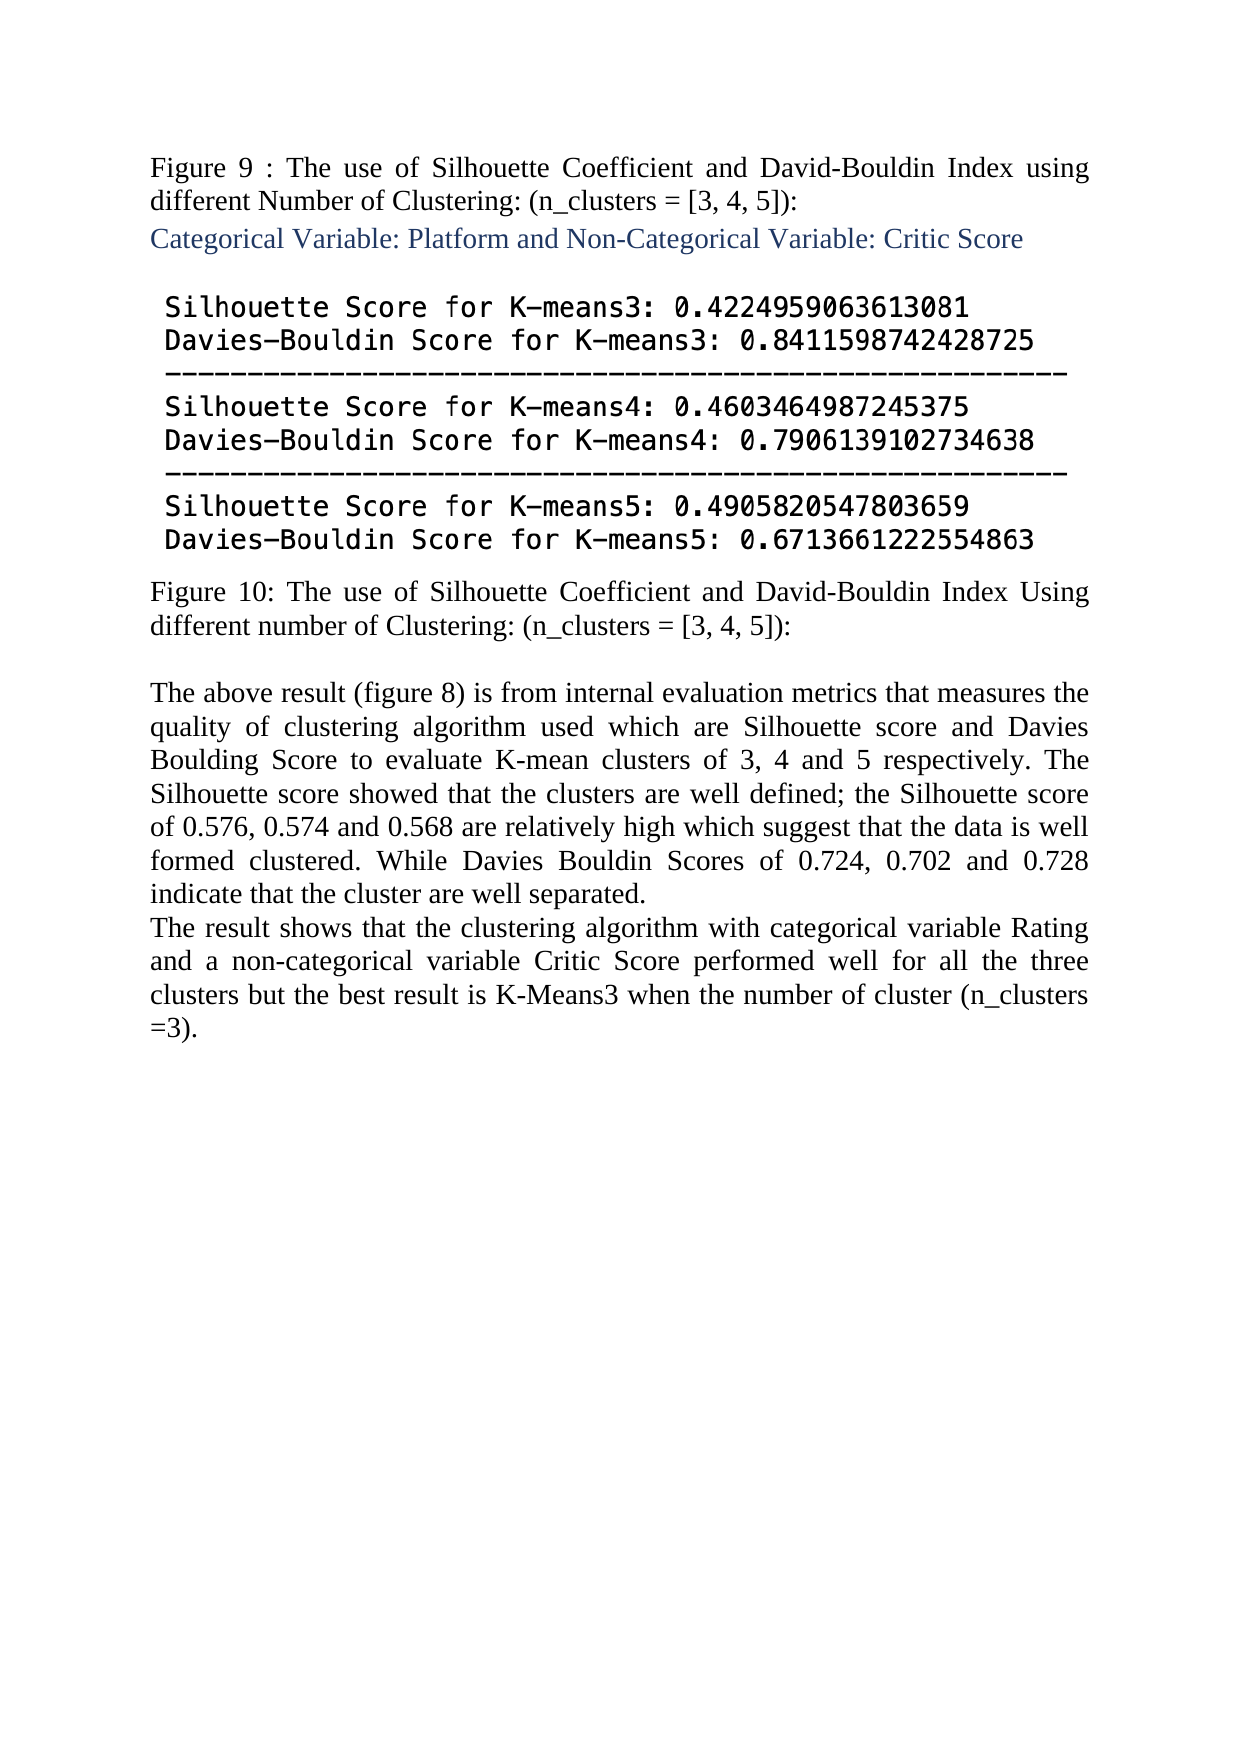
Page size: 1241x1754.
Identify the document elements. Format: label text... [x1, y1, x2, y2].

text Figure 9 : The use of Silhouette Coefficient and David-Bouldin Index using different Number of Clustering: (n_clusters = [3, 4, 5]): [150, 150, 1090, 217]
subtitle Categorical Variable: Platform and Non-Categorical Variable: Critic Score [150, 221, 1090, 255]
text The above result (figure 8) is from internal evaluation metrics that measures the quality of clustering algorithm used which are Silhouette score and Davies Boulding Score to evaluate K-mean clusters of 3, 4 and 5 respectively. The Silhouette score showed that the clusters are well defined; the Silhouette score of 0.576, 0.574 and 0.568 are relatively high which suggest that the data is well formed clustered. While Davies Bouldin Scores of 0.724, 0.702 and 0.728 indicate that the cluster are well separated. [150, 675, 1090, 910]
text Figure 10: The use of Silhouette Coefficient and David-Bouldin Index Using different number of Clustering: (n_clusters = [3, 4, 5]): [150, 575, 1090, 642]
text The result shows that the clustering algorithm with categorical variable Rating and a non-categorical variable Critic Score performed well for all the three clusters but the best result is K-Means3 when the number of cluster (n_clusters =3). [150, 910, 1090, 1044]
picture [150, 288, 1091, 575]
